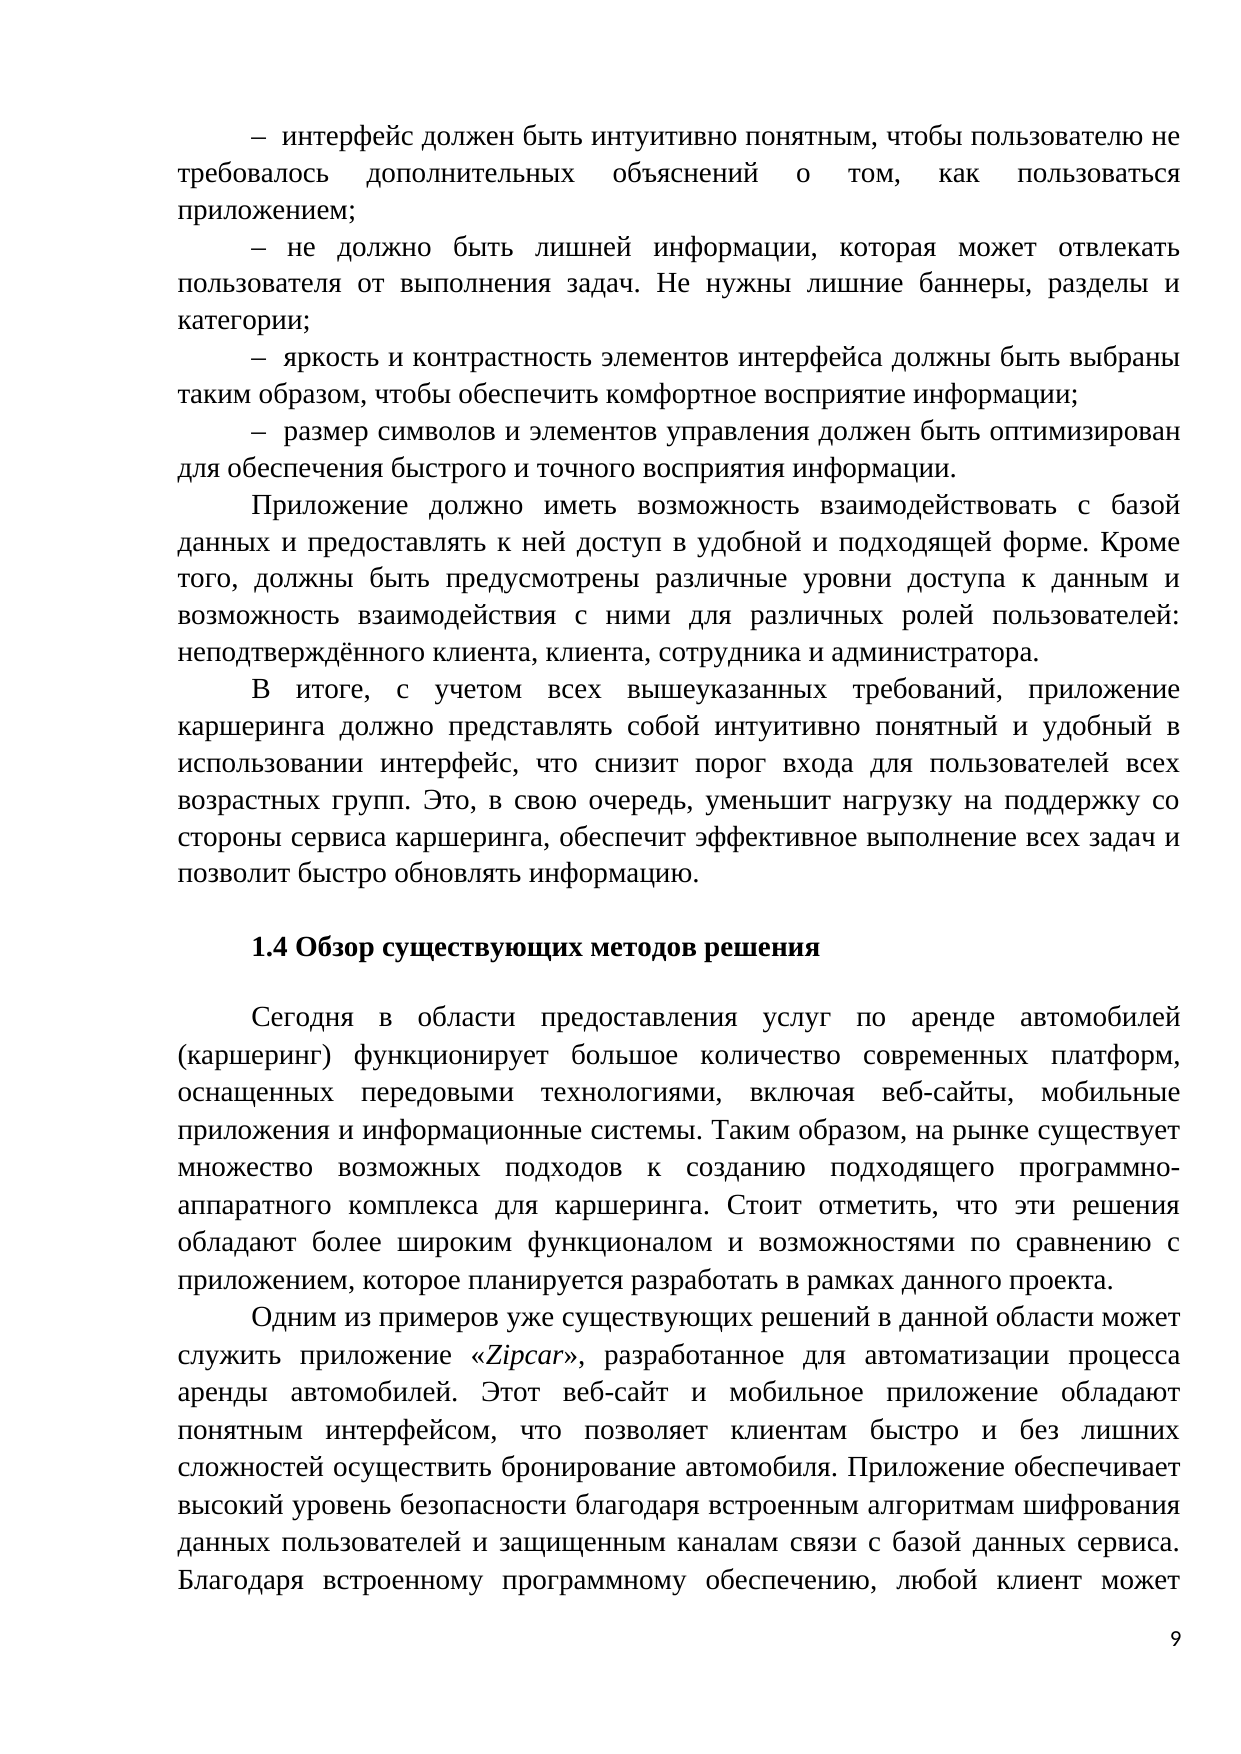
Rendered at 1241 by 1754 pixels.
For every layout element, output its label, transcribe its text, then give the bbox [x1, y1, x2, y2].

text Приложение должно иметь возможность взаимодействовать с базой данных и предоставлять к ней доступ в удобной и подходящей форме. Кроме того, должны быть предусмотрены различные уровни доступа к данным и возможность взаимодействия с ними для различных ролей пользователей: неподтверждённого клиента, клиента, сотрудника и администратора. [177, 487, 1181, 668]
list Сегодня в области предоставления услуг по аренде автомобилей (каршеринг) функционирует большое количество современных платформ, оснащенных передовыми технологиями, включая веб-сайты, мобильные приложения и информационные системы. Таким образом, на рынке существует множество возможных подходов к созданию подходящего программно-аппаратного комплекса для каршеринга. Стоит отметить, что эти решения обладают более широким функционалом и возможностями по сравнению с приложением, которое планируется разработать в рамках данного проекта. [177, 995, 1181, 1295]
text – размер символов и элементов управления должен быть оптимизирован для обеспечения быстрого и точного восприятия информации. [177, 413, 1181, 483]
text – яркость и контрастность элементов интерфейса должны быть выбраны таким образом, чтобы обеспечить комфортное восприятие информации; [177, 339, 1181, 410]
text – не должно быть лишней информации, которая может отвлекать пользователя от выполнения задач. Не нужны лишние баннеры, разделы и категории; [177, 229, 1181, 336]
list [177, 1295, 1181, 1595]
text 1.4 Обзор существующих методов решения [177, 929, 1181, 963]
text В итоге, с учетом всех вышеуказанных требований, приложение каршеринга должно представлять собой интуитивно понятный и удобный в использовании интерфейс, что снизит порог входа для пользователей всех возрастных групп. Это, в свою очередь, уменьшит нагрузку на поддержку со стороны сервиса каршеринга, обеспечит эффективное выполнение всех задач и позволит быстро обновлять информацию. [177, 671, 1181, 889]
text – интерфейс должен быть интуитивно понятным, чтобы пользователю не требовалось дополнительных объяснений о том, как пользоваться приложением; [177, 118, 1181, 225]
